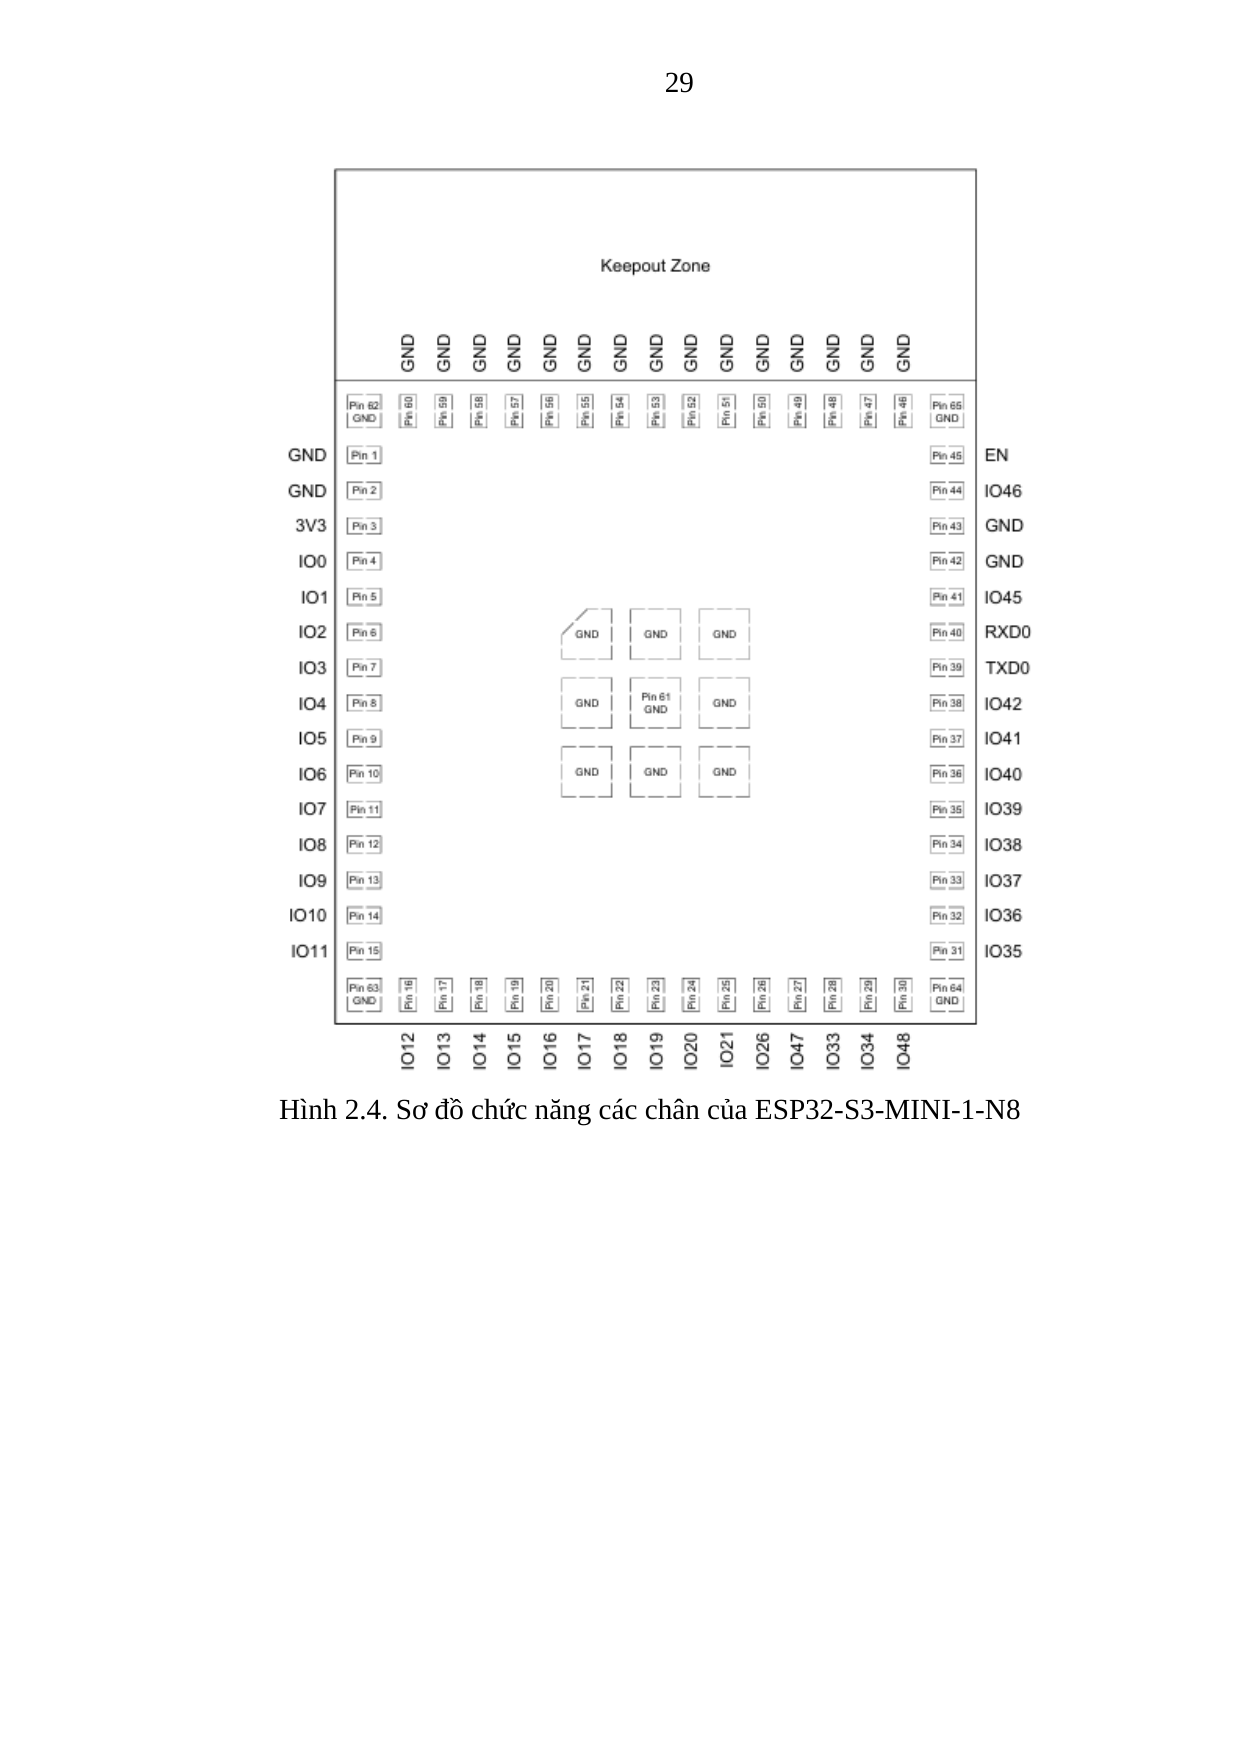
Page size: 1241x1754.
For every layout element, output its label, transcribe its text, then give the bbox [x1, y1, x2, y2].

picture [239, 132, 1060, 1086]
text Sơ đồ chức năng các chân của ESP32-S3-MINI-1-N8 [177, 1092, 1122, 1126]
